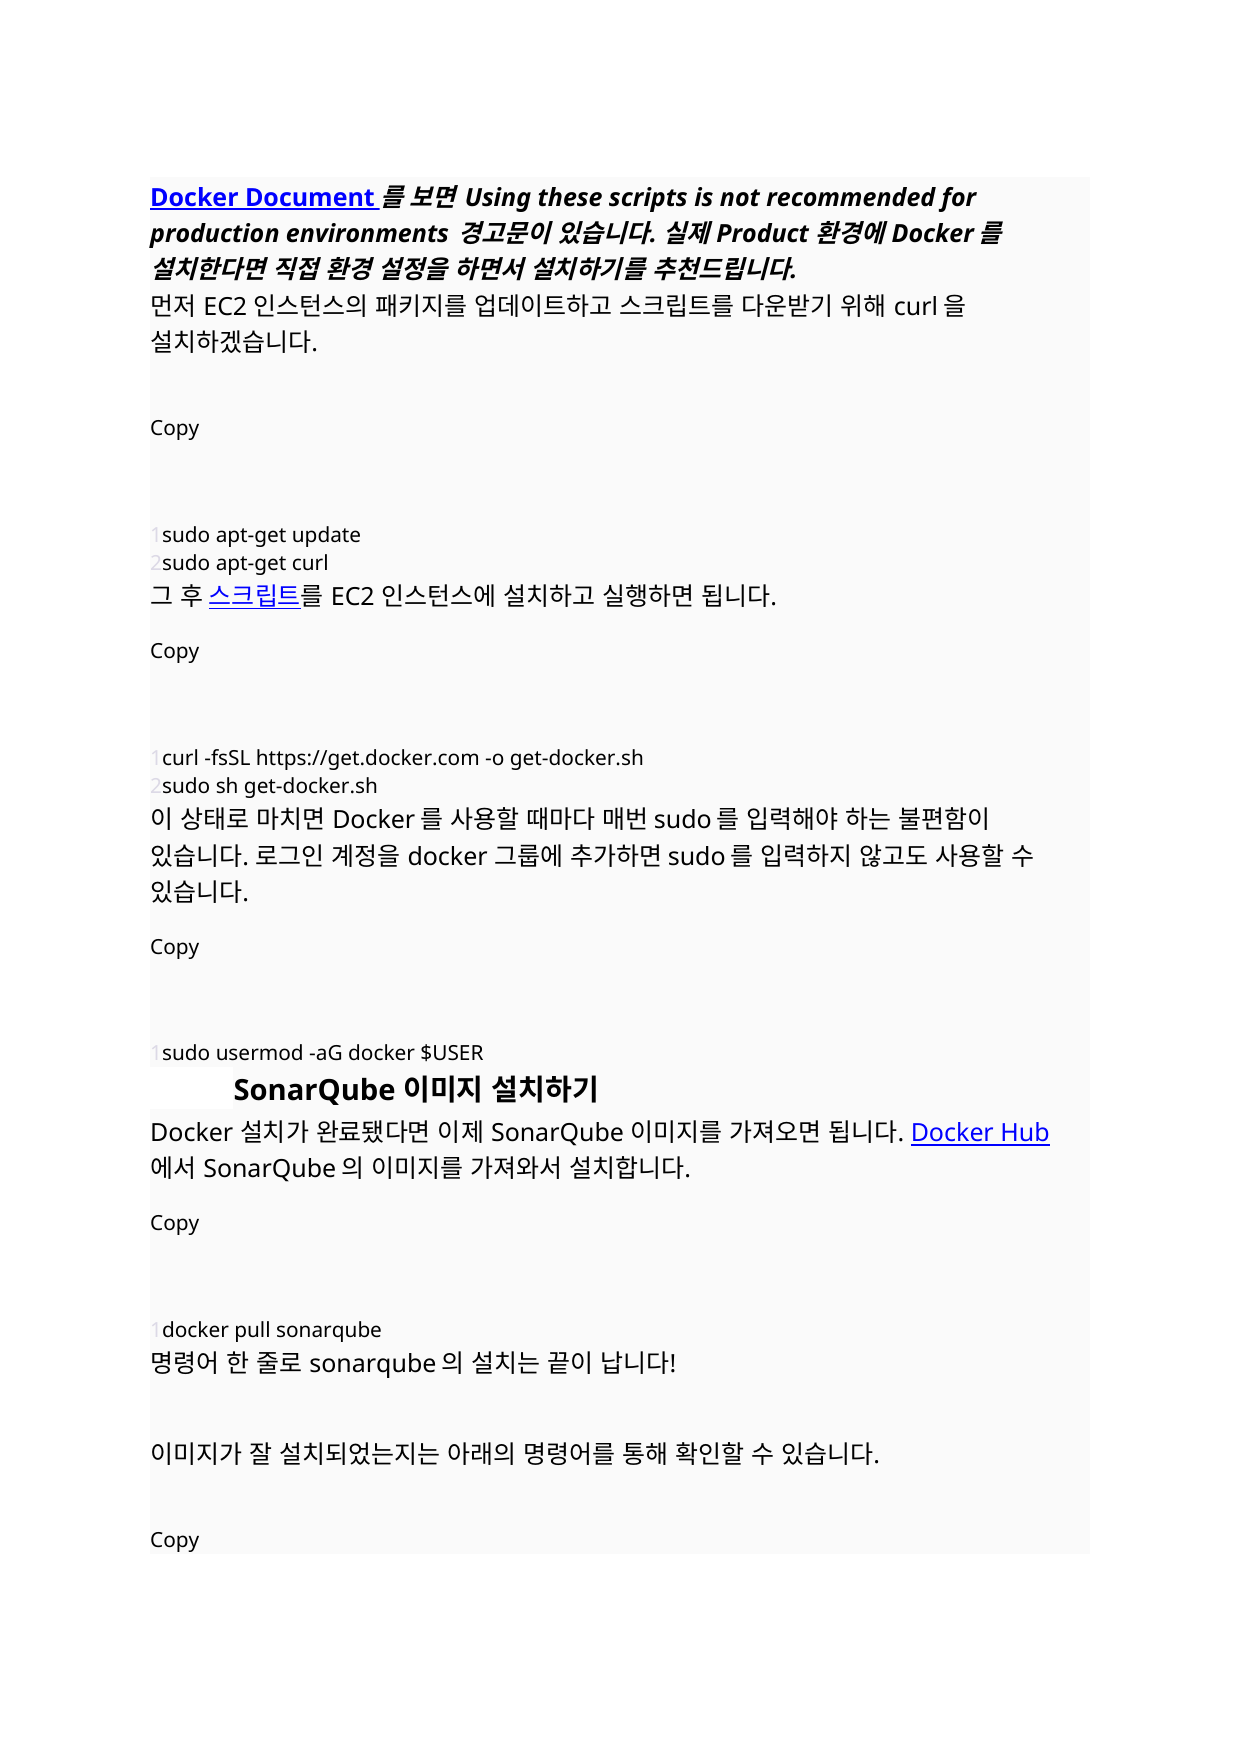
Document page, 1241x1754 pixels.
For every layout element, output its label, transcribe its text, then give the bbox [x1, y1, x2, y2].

text 1curl -fsSL https://get.docker.com -o get-docker.sh [150, 743, 1090, 771]
text 이미지가 잘 설치되었는지는 아래의 명령어를 통해 확인할 수 있습니다. [150, 1434, 1090, 1471]
text 그 후 스크립트를 EC2 인스턴스에 설치하고 실행하면 됩니다. [150, 577, 1090, 613]
text Copy [150, 636, 1090, 665]
text Copy [150, 1208, 1090, 1237]
text 1sudo usermod -aG docker $USER [150, 1038, 1090, 1067]
text Docker Document를 보면 Using these scripts is not recommended for production environments 경고문이 있습니다. 실제 Product 환경에 Docker를 설치한다면 직접 환경 설정을 하면서 설치하기를 추천드립니다. [150, 177, 1090, 286]
text 1docker pull sonarqube [150, 1315, 1090, 1343]
text 이 상태로 마치면 Docker를 사용할 때마다 매번 sudo를 입력해야 하는 불편함이 있습니다. 로그인 계정을 docker 그룹에 추가하면 sudo를 입력하지 않고도 사용할 수 있습니다. [150, 800, 1090, 908]
subtitle SonarQube 이미지 설치하기 [233, 1067, 1090, 1109]
text Copy [150, 1525, 1090, 1554]
text Copy [150, 413, 1090, 442]
text 2sudo apt-get curl [150, 548, 1090, 577]
text Docker 설치가 완료됐다면 이제 SonarQube 이미지를 가져오면 됩니다. Docker Hub에서 SonarQube의 이미지를 가져와서 설치합니다. [150, 1113, 1090, 1185]
text 명령어 한 줄로 sonarqube의 설치는 끝이 납니다! [150, 1343, 1090, 1380]
text 먼저 EC2 인스턴스의 패키지를 업데이트하고 스크립트를 다운받기 위해 curl을 설치하겠습니다. [150, 286, 1090, 358]
text Copy [150, 932, 1090, 960]
text 2sudo sh get-docker.sh [150, 771, 1090, 800]
text 1sudo apt-get update [150, 520, 1090, 548]
